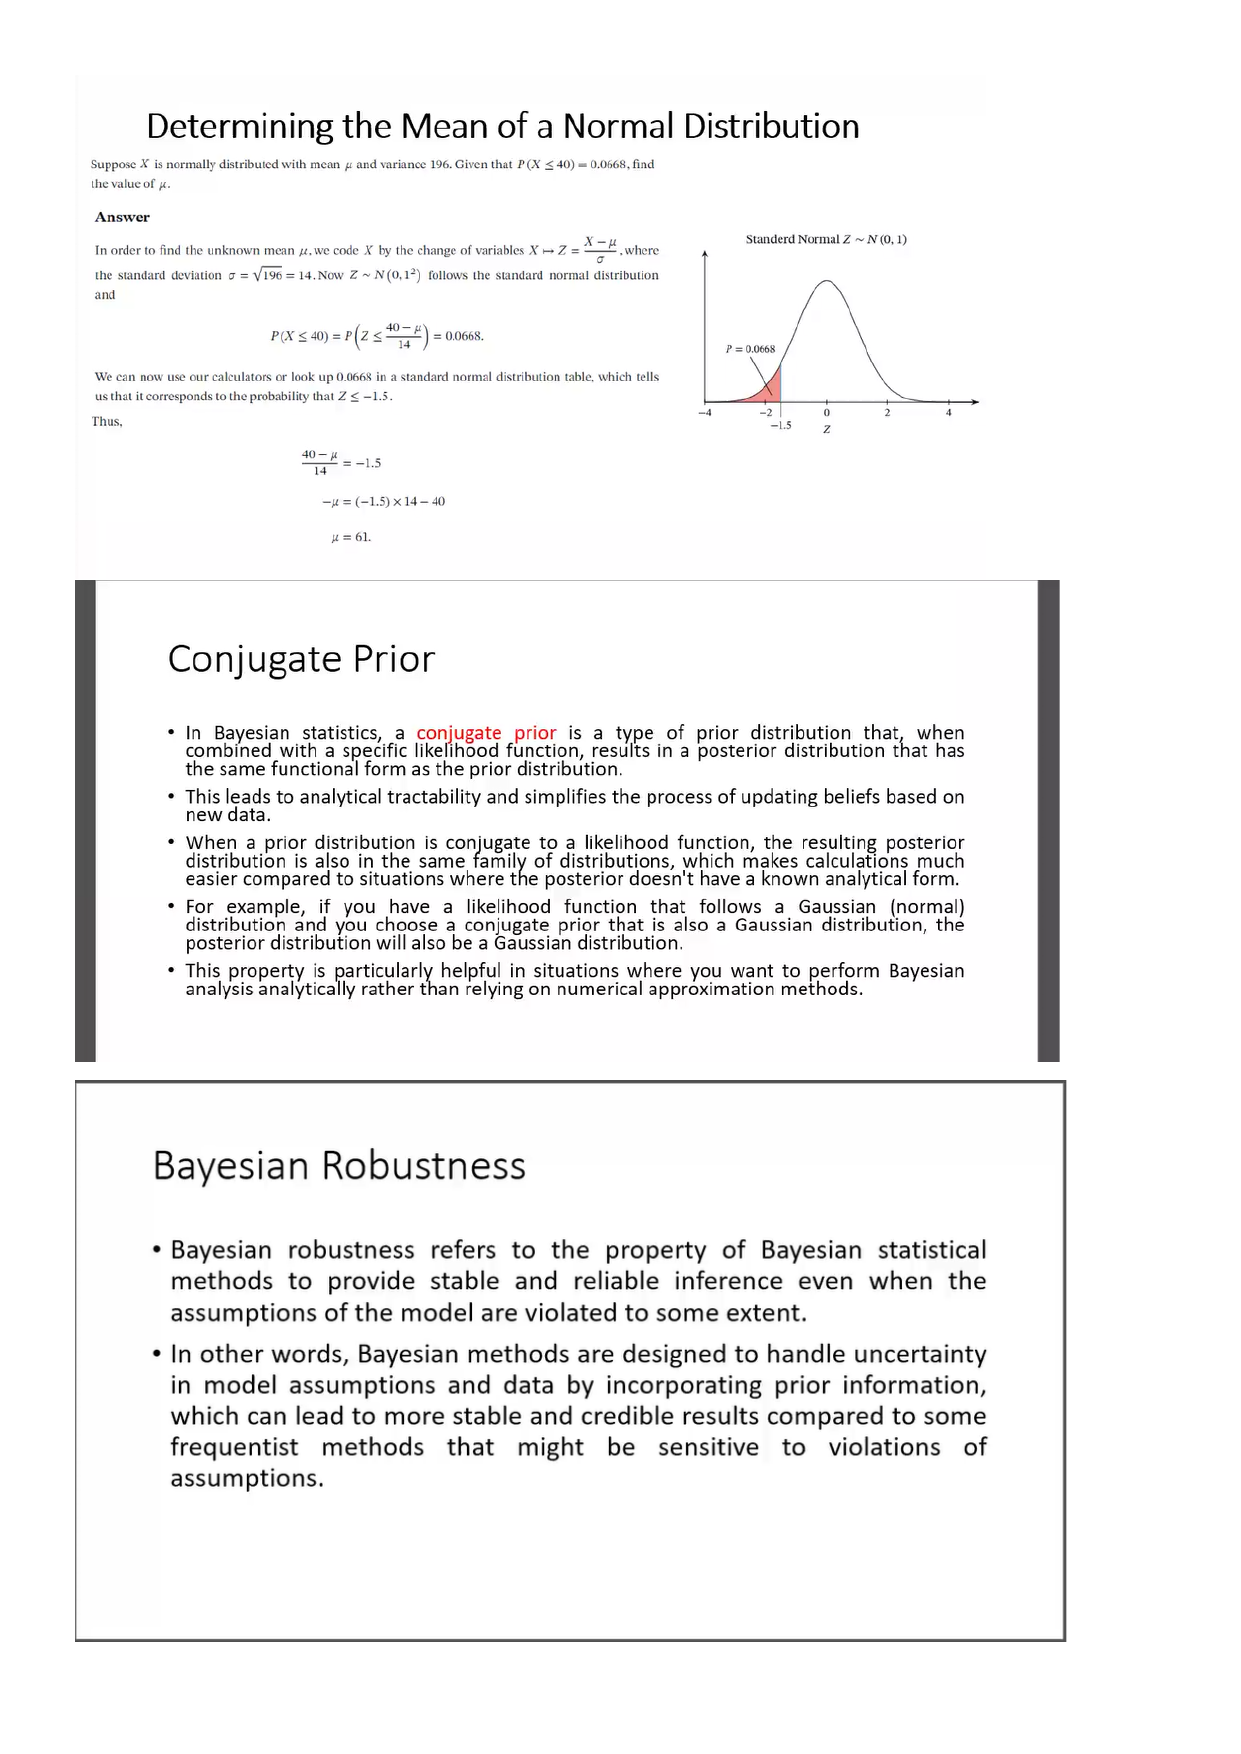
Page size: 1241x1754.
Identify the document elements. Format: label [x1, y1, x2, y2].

picture [75, 1080, 1067, 1642]
picture [75, 75, 987, 579]
picture [75, 580, 1060, 1062]
